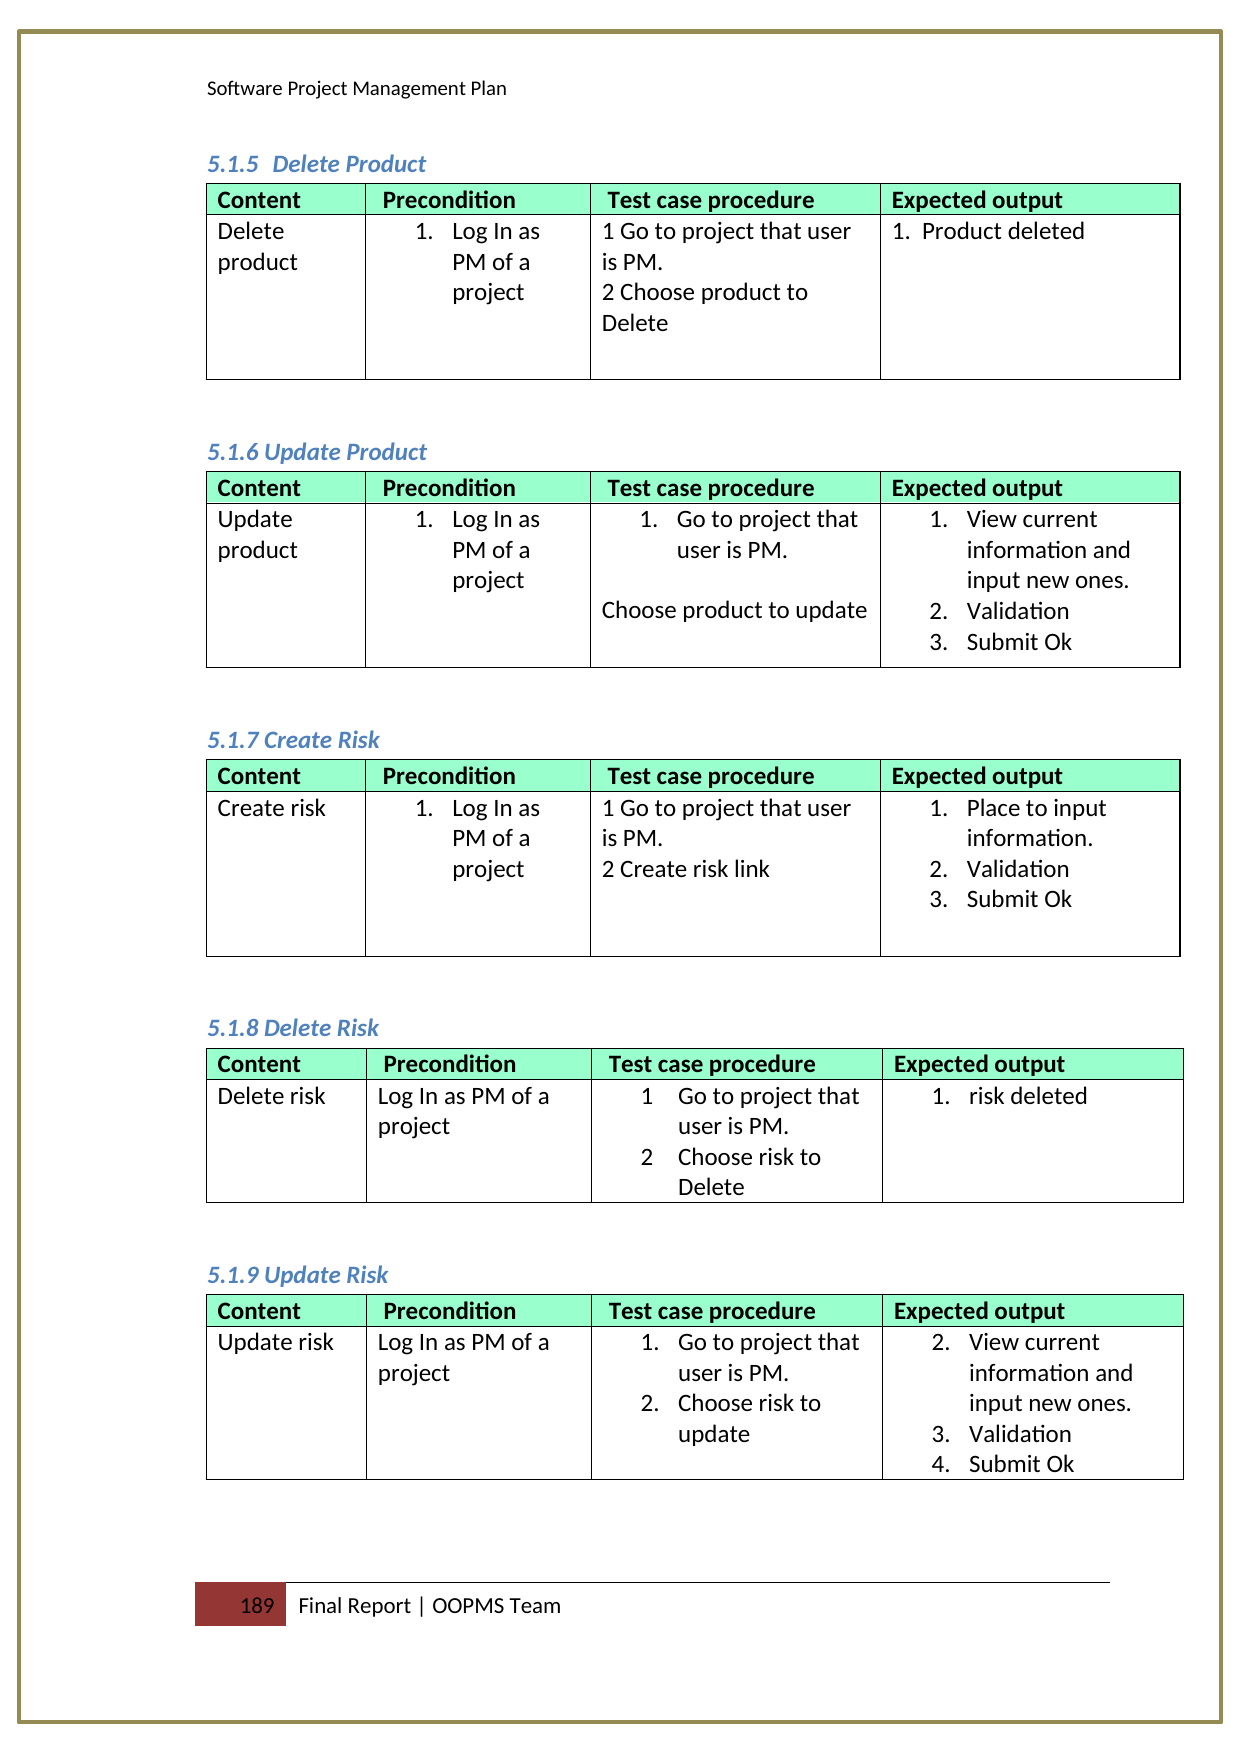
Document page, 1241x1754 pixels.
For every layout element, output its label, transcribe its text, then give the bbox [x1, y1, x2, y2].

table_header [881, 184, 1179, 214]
subtitle 5.1.7 Create Risk [207, 724, 1122, 755]
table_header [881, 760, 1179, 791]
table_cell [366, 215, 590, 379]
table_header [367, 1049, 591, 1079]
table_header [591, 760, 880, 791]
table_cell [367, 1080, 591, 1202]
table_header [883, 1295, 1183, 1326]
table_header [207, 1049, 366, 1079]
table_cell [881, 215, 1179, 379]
subtitle 5.1.9 Update Risk [207, 1259, 1122, 1289]
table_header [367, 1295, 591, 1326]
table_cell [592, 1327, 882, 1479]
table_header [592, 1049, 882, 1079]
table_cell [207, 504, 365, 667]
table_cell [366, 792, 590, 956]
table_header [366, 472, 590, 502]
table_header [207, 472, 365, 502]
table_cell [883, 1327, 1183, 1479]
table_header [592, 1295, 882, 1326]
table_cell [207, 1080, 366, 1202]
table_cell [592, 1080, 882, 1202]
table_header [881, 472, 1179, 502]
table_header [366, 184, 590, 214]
subtitle 5.1.6 Update Product [207, 436, 1122, 466]
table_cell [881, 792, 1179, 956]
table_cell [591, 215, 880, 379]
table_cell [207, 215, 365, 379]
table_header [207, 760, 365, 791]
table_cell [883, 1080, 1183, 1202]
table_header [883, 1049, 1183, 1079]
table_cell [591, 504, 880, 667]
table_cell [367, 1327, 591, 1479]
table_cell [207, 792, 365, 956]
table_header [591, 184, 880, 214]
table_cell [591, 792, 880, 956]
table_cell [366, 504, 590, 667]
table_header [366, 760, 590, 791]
subtitle 5.1.8 Delete Risk [207, 1012, 1122, 1043]
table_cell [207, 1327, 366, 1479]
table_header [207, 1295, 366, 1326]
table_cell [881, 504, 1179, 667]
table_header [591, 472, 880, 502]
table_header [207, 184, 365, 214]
subtitle Delete Product [207, 148, 1122, 178]
